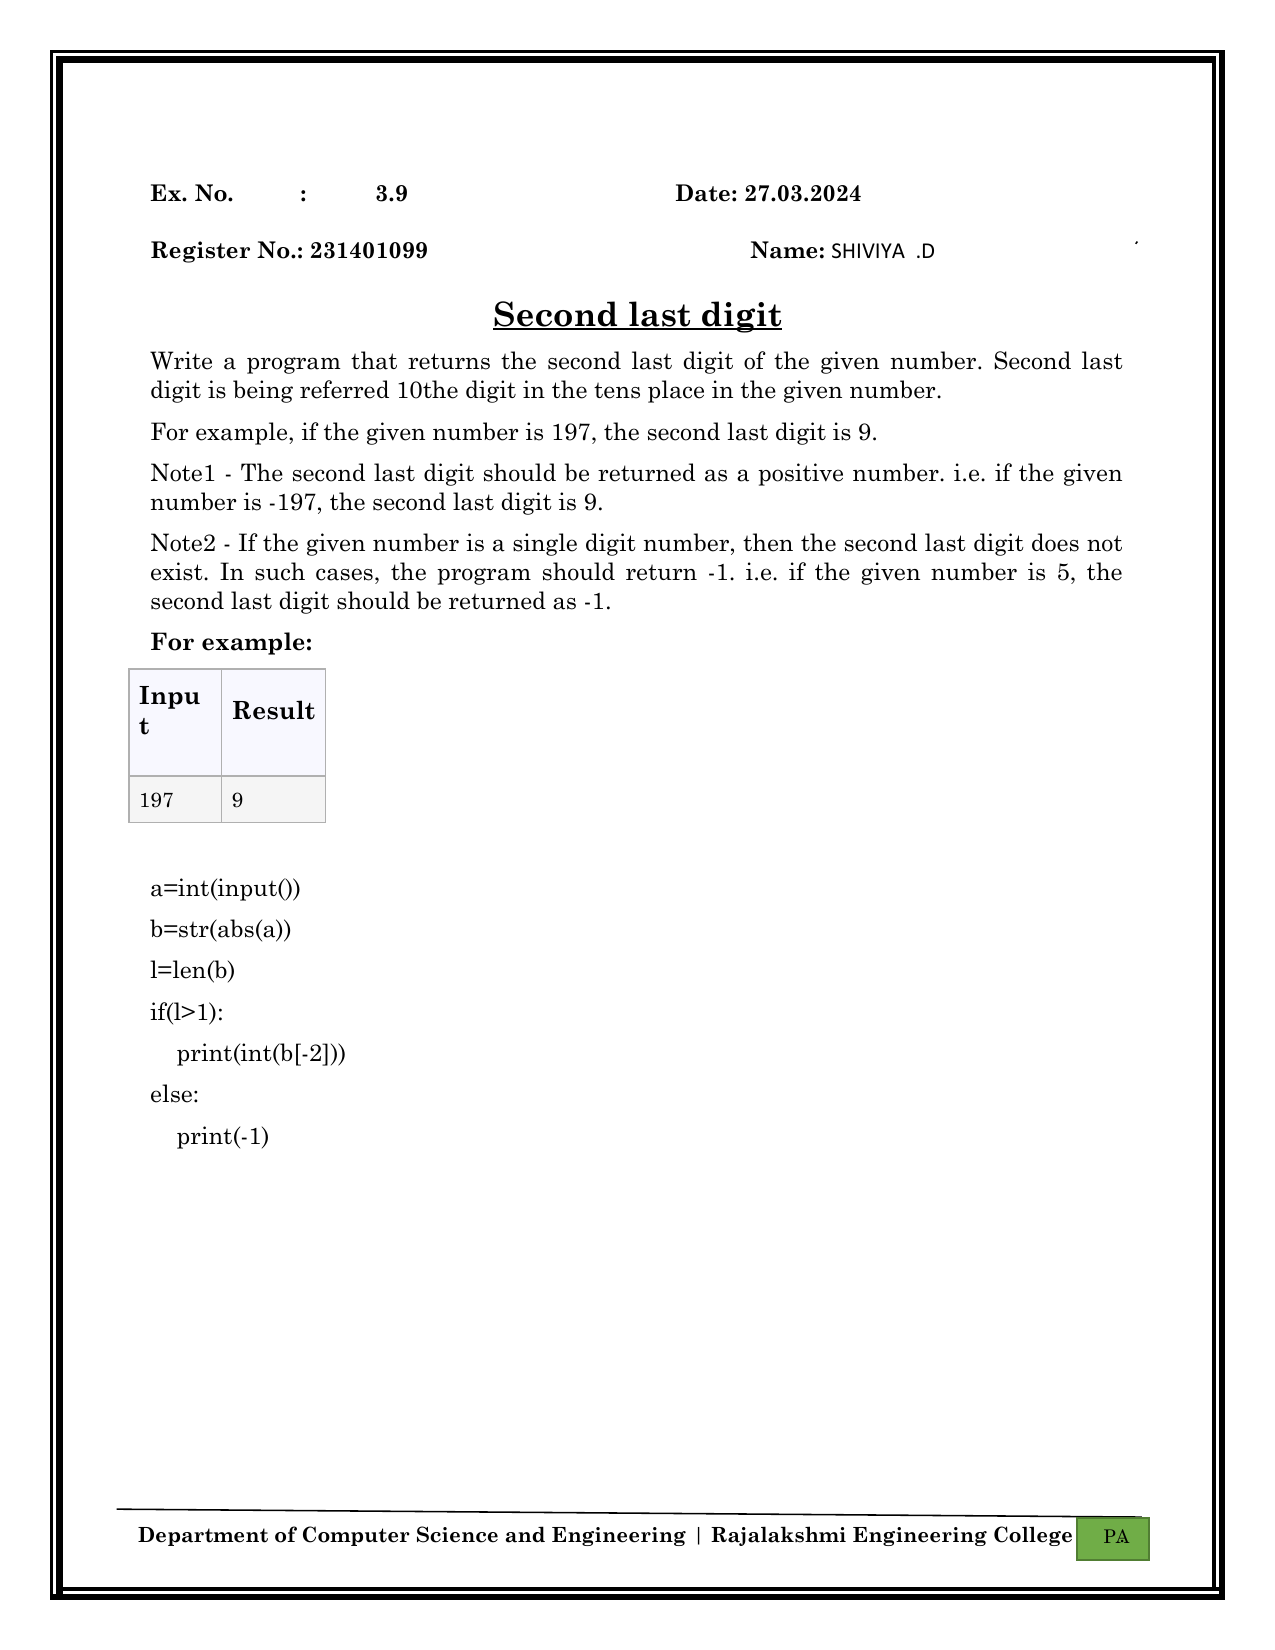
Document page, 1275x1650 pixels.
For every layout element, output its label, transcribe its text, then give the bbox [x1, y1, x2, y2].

text For example: [150, 627, 1125, 656]
text For example, if the given number is 197, the second last digit is 9. [150, 416, 1125, 445]
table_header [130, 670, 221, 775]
text else: [150, 1079, 1125, 1108]
text print(int(b[-2])) [150, 1038, 1125, 1067]
text l=len(b) [150, 955, 1125, 984]
text Ex. No. : 3.9 Date: 27.03.2024 [150, 179, 1125, 207]
text Write a program that returns the second last digit of the given number. Second last digit is being referred 10the digit in the tens place in the given number. [150, 346, 1125, 404]
text Note2 - If the given number is a single digit number, then the second last digit does not exist. In such cases, the program should return -1. i.e. if the given number is 5, the second last digit should be returned as -1. [150, 528, 1125, 614]
text a=int(input()) [150, 872, 1125, 901]
text Note1 - The second last digit should be returned as a positive number. i.e. if the given number is -197, the second last digit is 9. [150, 458, 1125, 515]
text print(-1) [150, 1121, 1125, 1149]
text Second last digit [150, 293, 1125, 333]
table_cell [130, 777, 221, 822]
text if(l>1): [150, 996, 1125, 1025]
text Register No.: 231401099 Name: SHIVIYA .D [150, 236, 1125, 264]
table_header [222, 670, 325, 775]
text b=str(abs(a)) [150, 914, 1125, 943]
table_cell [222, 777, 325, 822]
